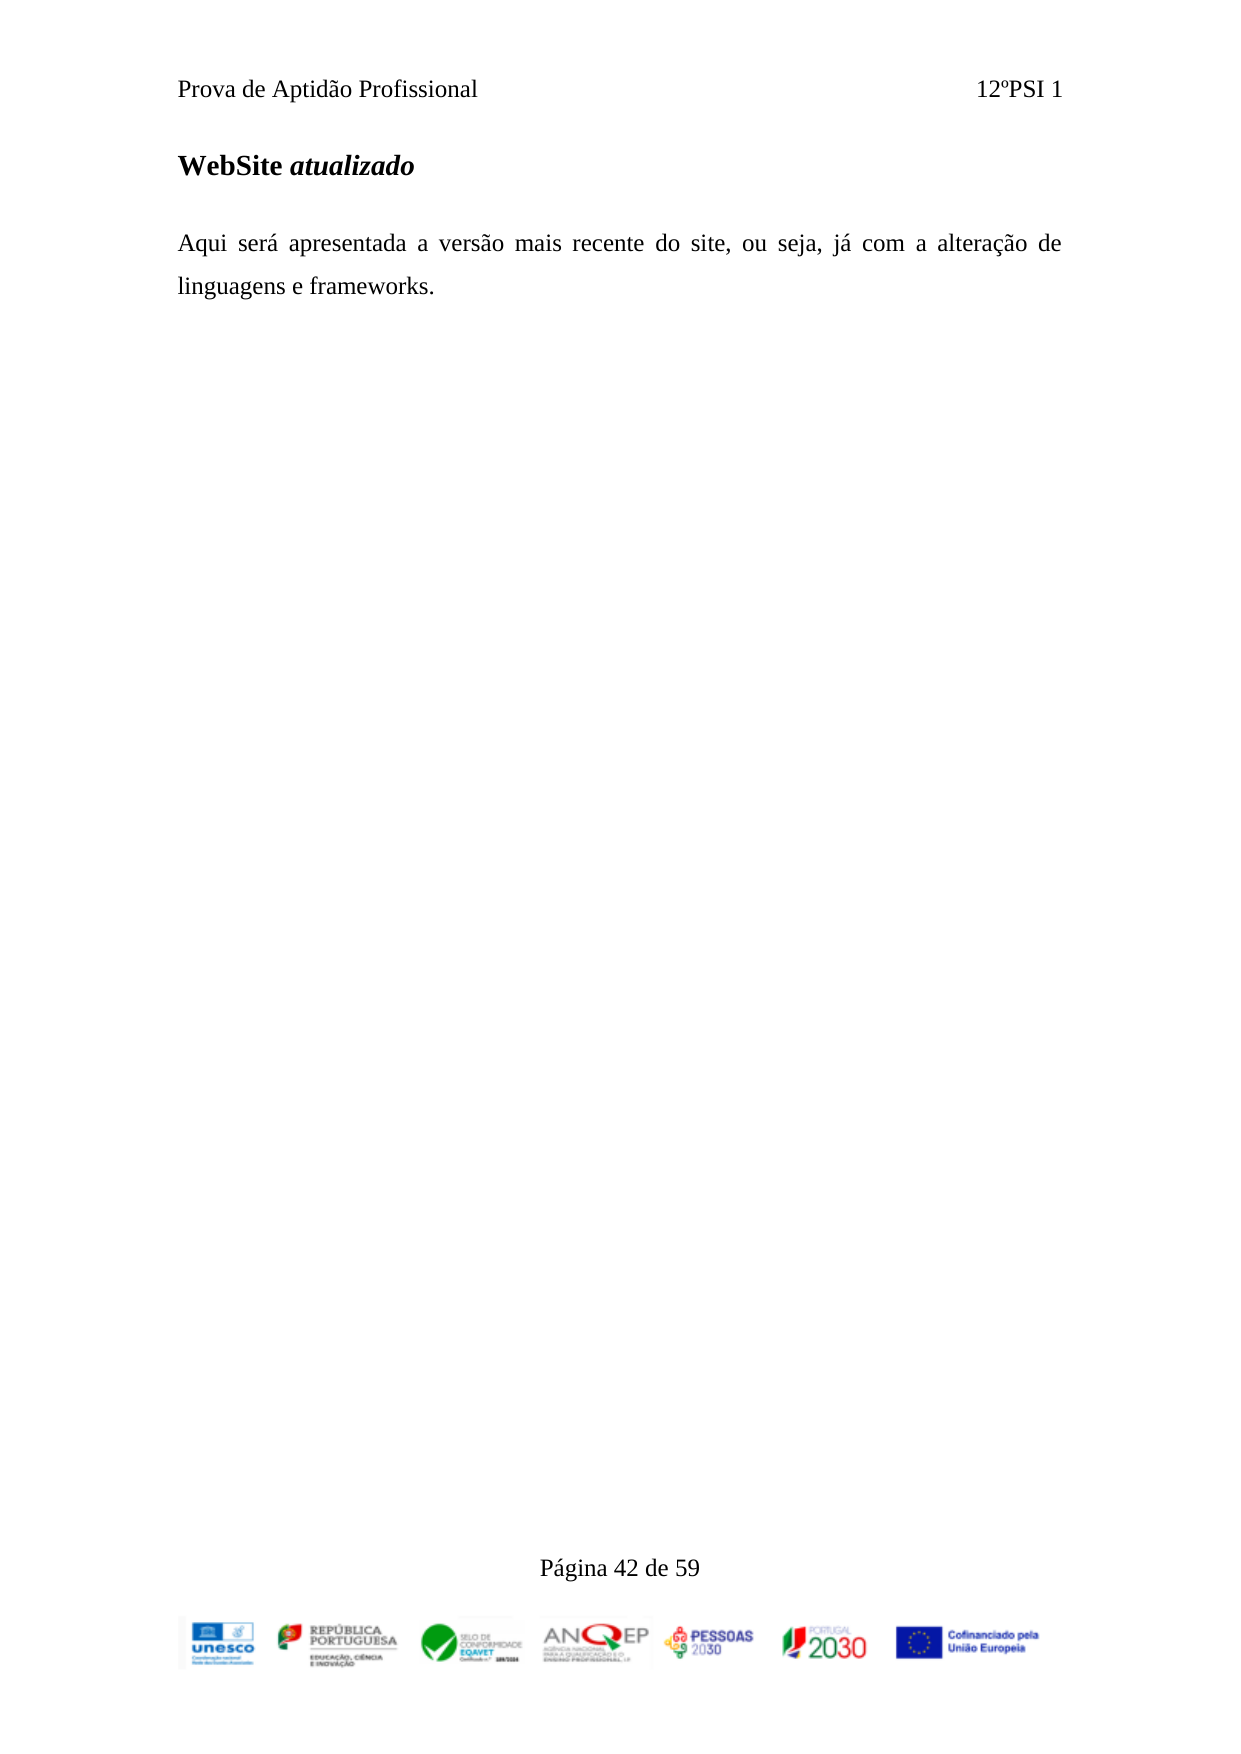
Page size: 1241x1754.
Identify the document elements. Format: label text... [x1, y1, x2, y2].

text Aqui será apresentada a versão mais recente do site, ou seja, já com a alteração de linguagens e frameworks. [177, 228, 1063, 300]
picture [177, 1615, 1084, 1677]
subtitle WebSite atualizado [177, 148, 1063, 181]
